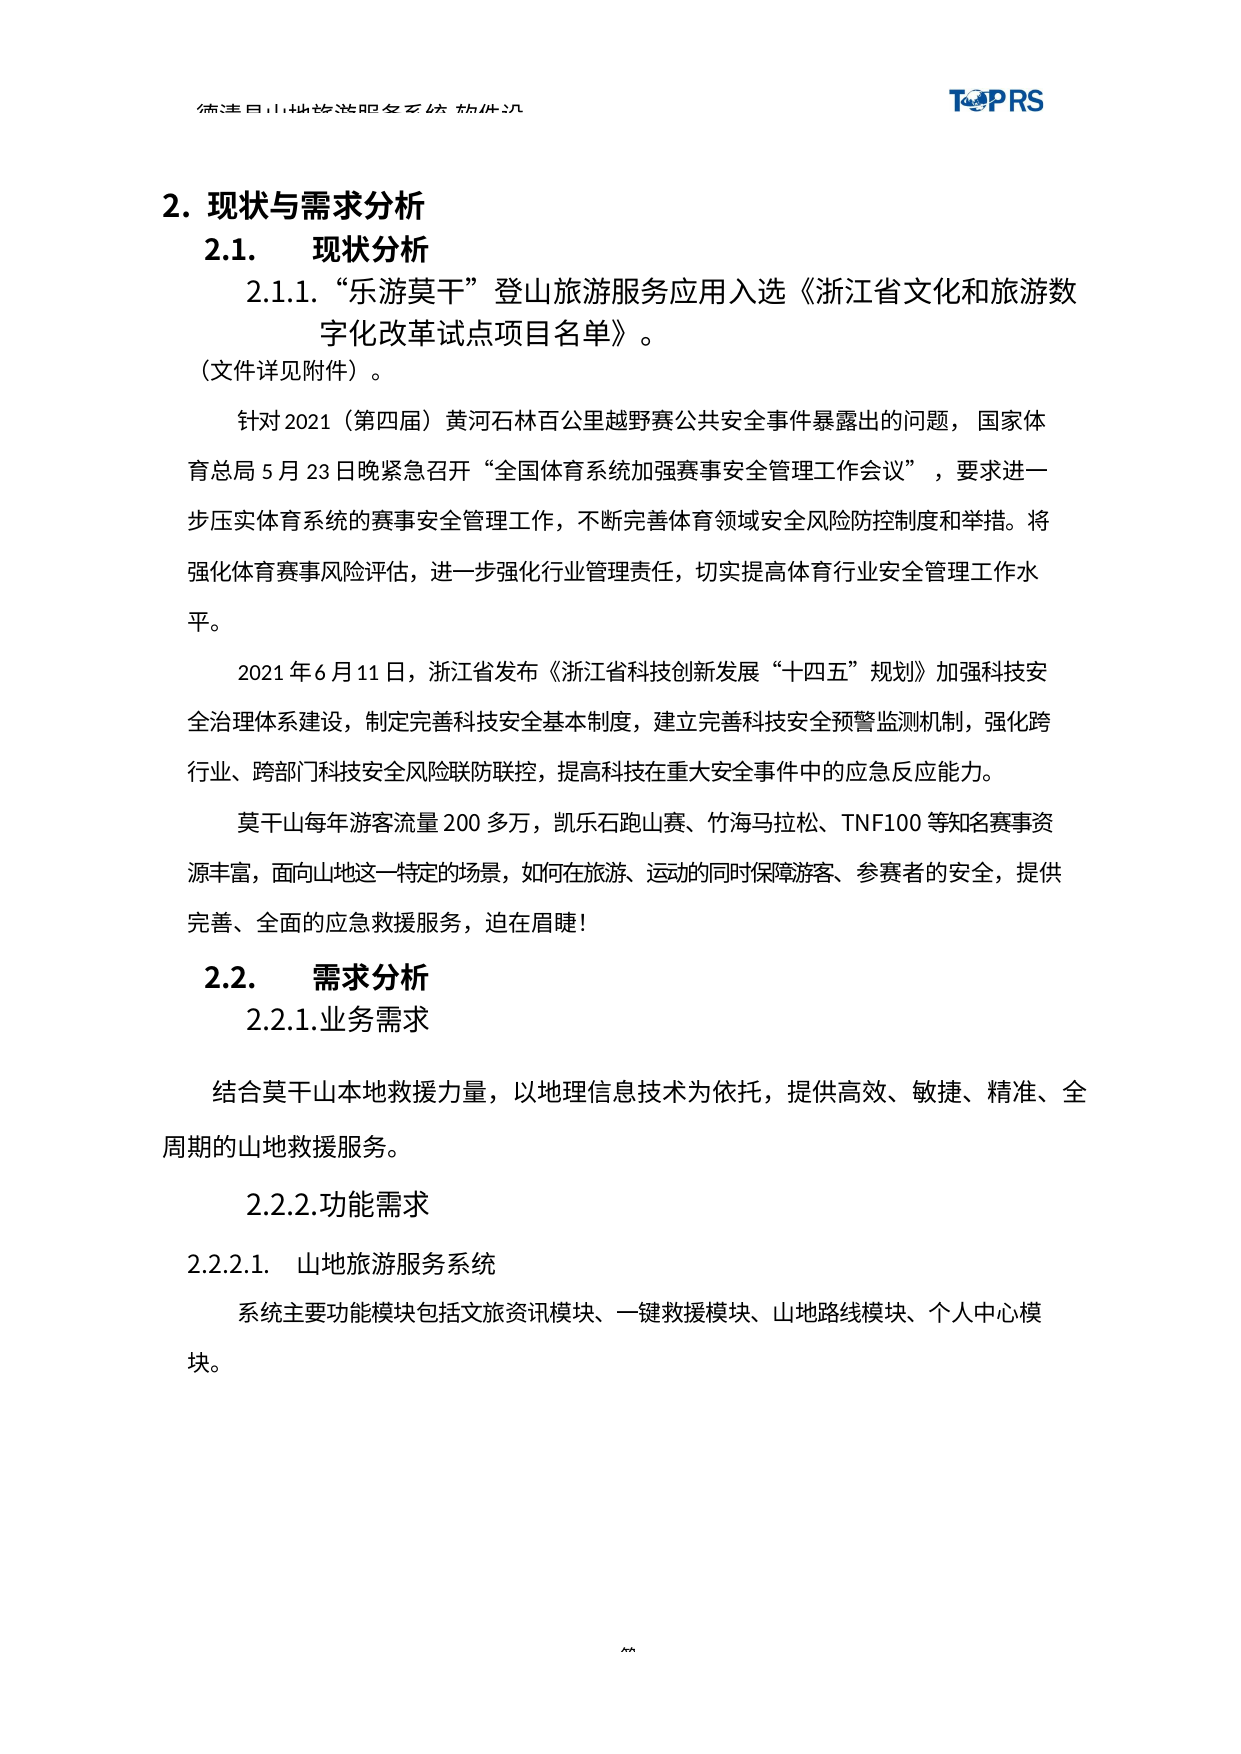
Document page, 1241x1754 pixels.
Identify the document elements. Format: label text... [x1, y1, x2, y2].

subtitle 需求分析 [204, 955, 1090, 997]
picture [948, 88, 1044, 112]
text 系统主要功能模块包括文旅资讯模块、一键救援模块、山地路线模块、个人中心模块。 [187, 1295, 1053, 1378]
text 针对 2021（第四届）黄河石林百公里越野赛公共安全事件暴露出的问题， 国家体育总局 5 月 23 日晚紧急召开“全国体育系统加强赛事安全管理工作会议” ，要求进一步压实体育系统的赛事安全管理工作，不断完善体育领域安全风险防控制度和举措。将强化体育赛事风险评估，进一步强化行业管理责任，切实提高体育行业安全管理工作水平。 [187, 403, 1053, 637]
text （文件详见附件）。 [187, 353, 1090, 386]
subtitle 业务需求 [246, 997, 1090, 1039]
subtitle “乐游莫干”登山旅游服务应用入选《浙江省文化和旅游数字化改革试点项目名单》。 [246, 268, 1090, 353]
subtitle 现状与需求分析 [162, 181, 1090, 226]
list 山地旅游服务系统 [187, 1244, 1090, 1280]
text 2021 年 6 月 11 日，浙江省发布《浙江省科技创新发展“十四五”规划》加强科技安全治理体系建设，制定完善科技安全基本制度，建立完善科技安全预警监测机制，强化跨行业、跨部门科技安全风险联防联控，提高科技在重大安全事件中的应急反应能力。 [187, 654, 1053, 787]
text 莫干山每年游客流量 200 多万，凯乐石跑山赛、竹海马拉松、TNF100 等知名赛事资源丰富，面向山地这一特定的场景，如何在旅游、运动的同时保障游客、参赛者的安全，提供完善、全面的应急救援服务，迫在眉睫！ [187, 804, 1066, 938]
text 结合莫干山本地救援力量，以地理信息技术为依托，提供高效、敏捷、精准、全周期的山地救援服务。 [162, 1073, 1090, 1163]
subtitle 功能需求 [246, 1182, 1090, 1224]
subtitle 现状分析 [204, 226, 1090, 268]
